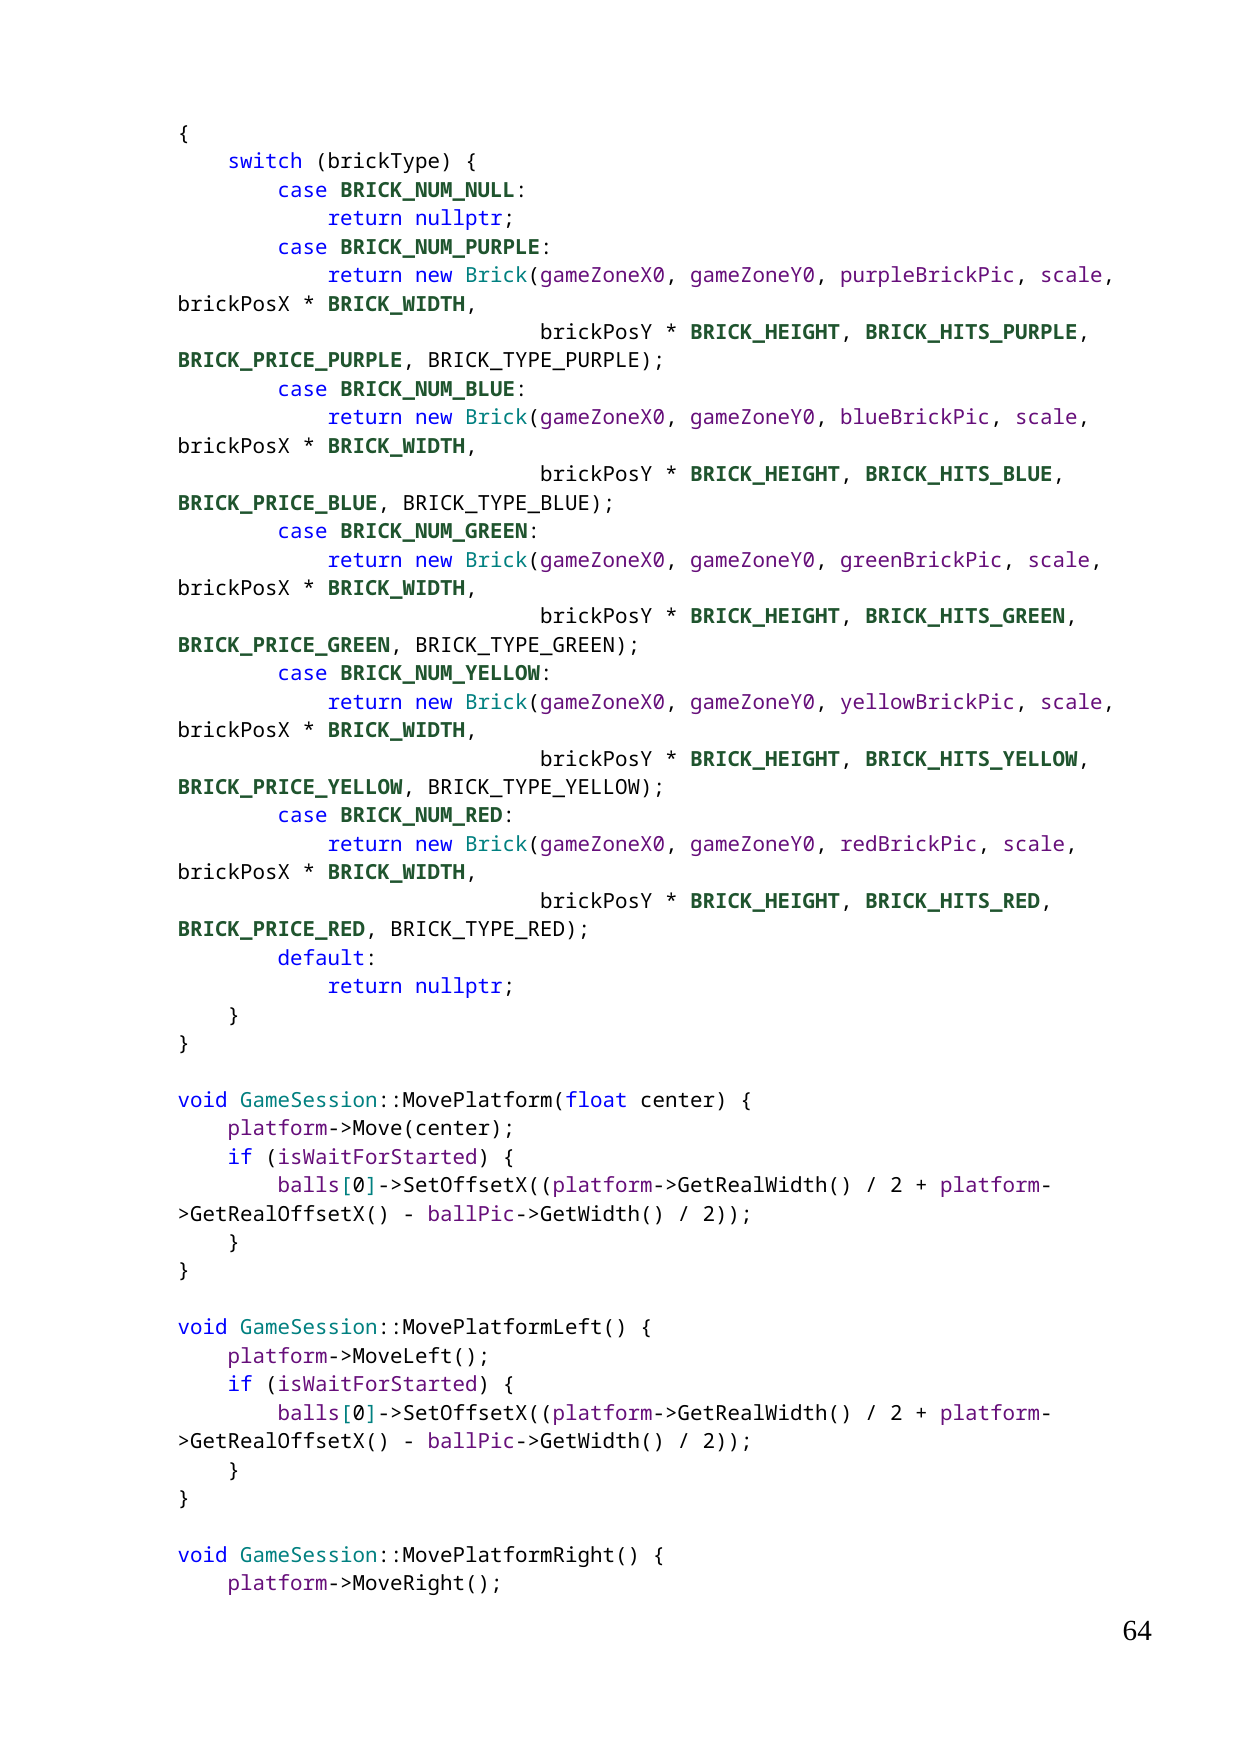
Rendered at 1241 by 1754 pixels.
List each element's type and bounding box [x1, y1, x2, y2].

text [177, 118, 1152, 1597]
